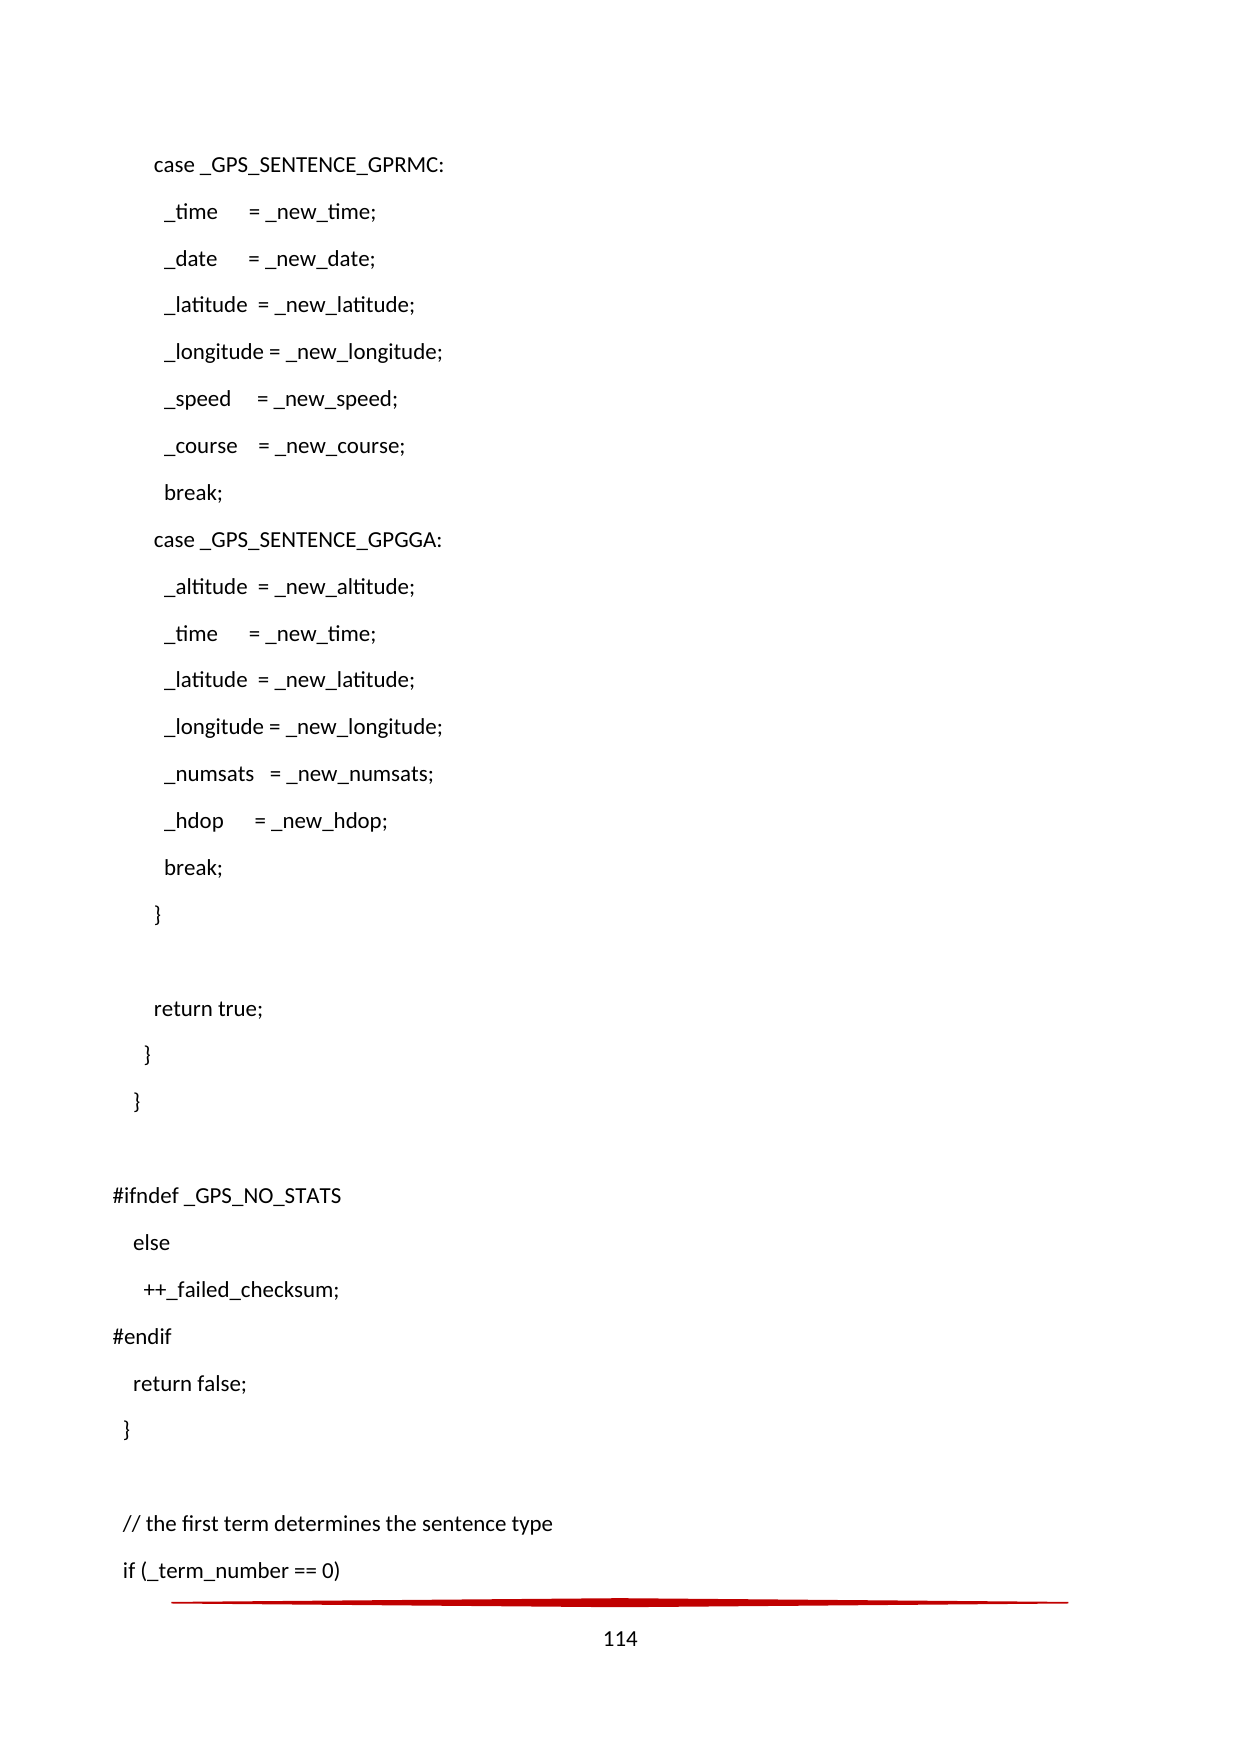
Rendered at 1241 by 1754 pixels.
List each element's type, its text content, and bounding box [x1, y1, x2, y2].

text if (_term_number == 0) [112, 1556, 1128, 1584]
text _numsats = _new_numsats; [112, 759, 1128, 787]
text } [112, 900, 1128, 928]
text // the first term determines the sentence type [112, 1509, 1128, 1537]
text return true; [112, 994, 1128, 1022]
text break; [112, 853, 1128, 881]
text #endif [112, 1322, 1128, 1350]
text _hdop = _new_hdop; [112, 806, 1128, 834]
text else [112, 1228, 1128, 1256]
text _speed = _new_speed; [112, 384, 1128, 412]
text case _GPS_SENTENCE_GPRMC: [112, 150, 1128, 178]
text _time = _new_time; [112, 197, 1128, 225]
text ++_failed_checksum; [112, 1275, 1128, 1303]
text _latitude = _new_latitude; [112, 666, 1128, 694]
text _longitude = _new_longitude; [112, 337, 1128, 366]
text } [112, 1041, 1128, 1069]
text _date = _new_date; [112, 244, 1128, 272]
text _longitude = _new_longitude; [112, 712, 1128, 741]
text return false; [112, 1369, 1128, 1397]
text break; [112, 478, 1128, 506]
text _course = _new_course; [112, 431, 1128, 459]
text case _GPS_SENTENCE_GPGGA: [112, 525, 1128, 553]
text } [112, 1087, 1128, 1116]
text #ifndef _GPS_NO_STATS [112, 1181, 1128, 1209]
text } [112, 1416, 1128, 1444]
text _latitude = _new_latitude; [112, 291, 1128, 319]
text _altitude = _new_altitude; [112, 572, 1128, 600]
text _time = _new_time; [112, 619, 1128, 647]
